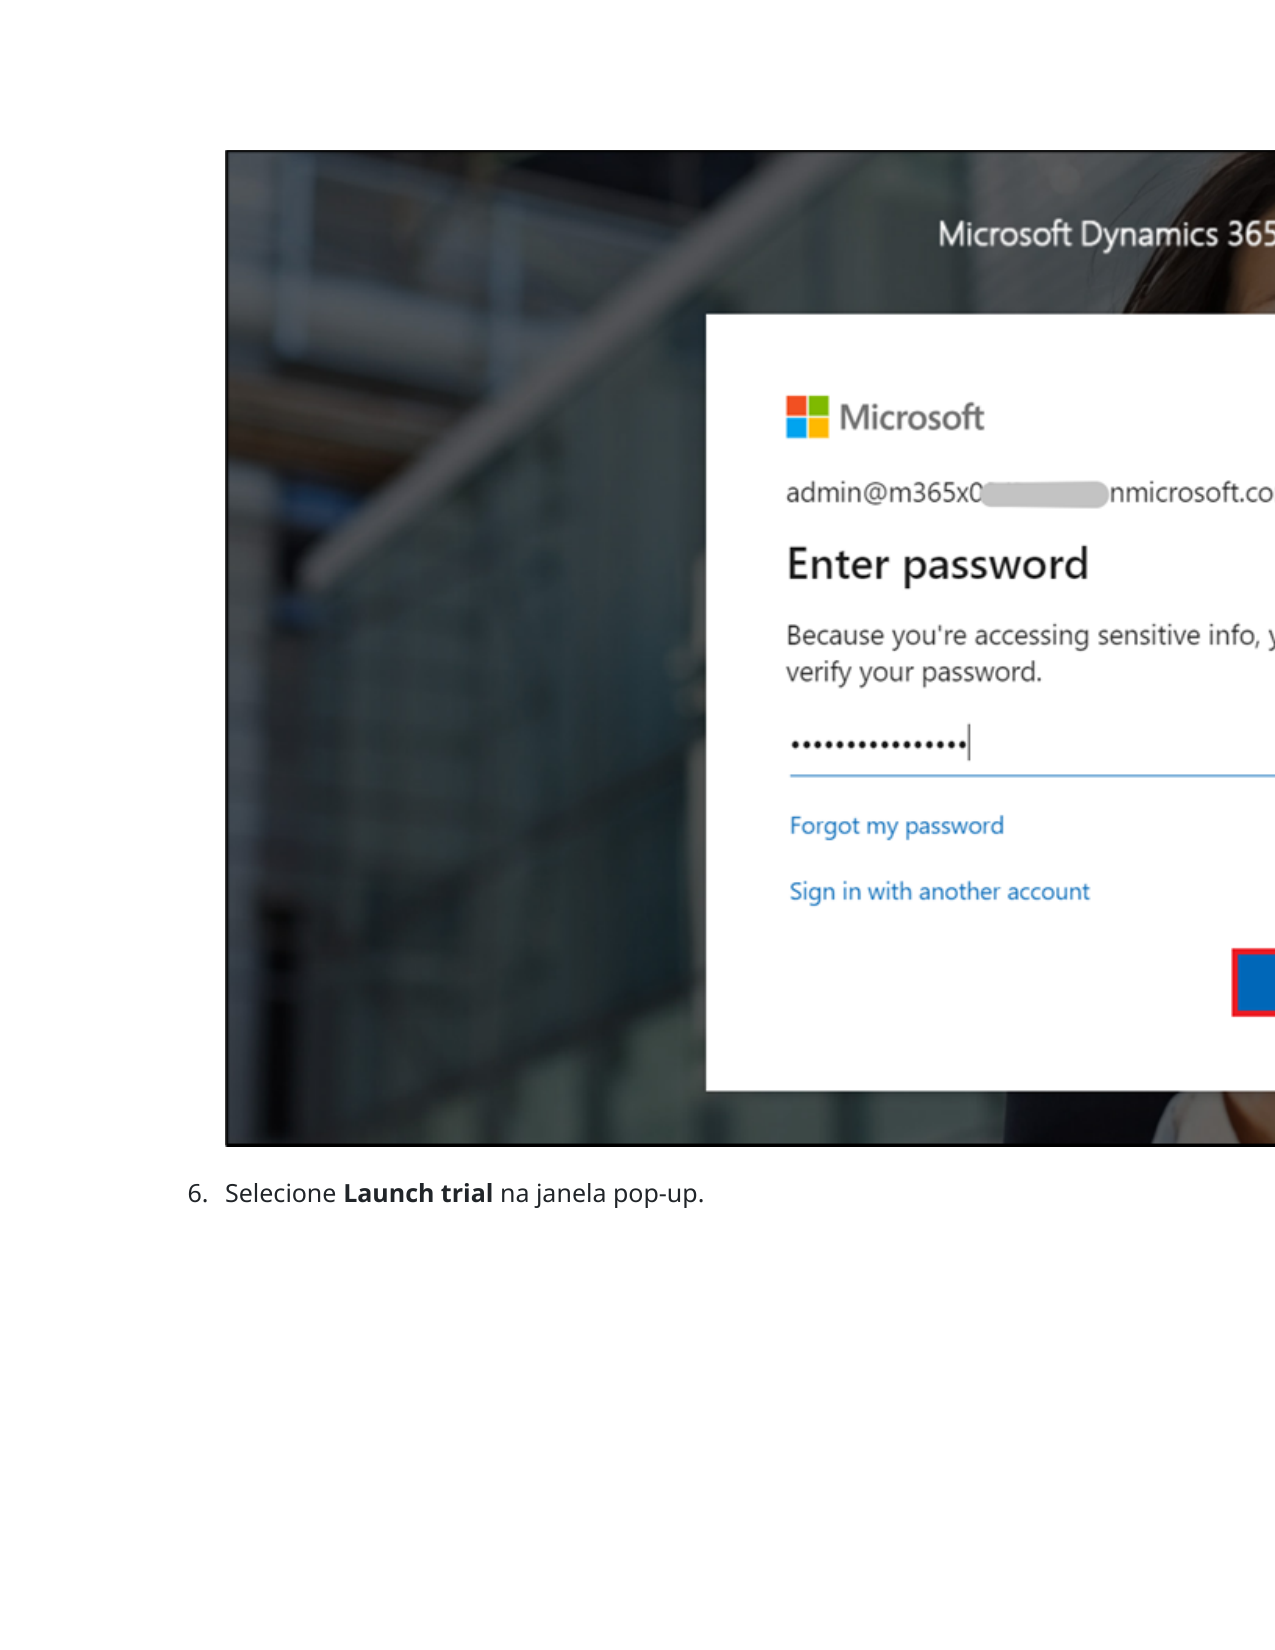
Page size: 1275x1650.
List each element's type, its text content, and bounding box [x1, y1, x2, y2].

list Selecione Launch trial na janela pop-up. [187, 1176, 1125, 1210]
picture [225, 150, 1275, 1147]
